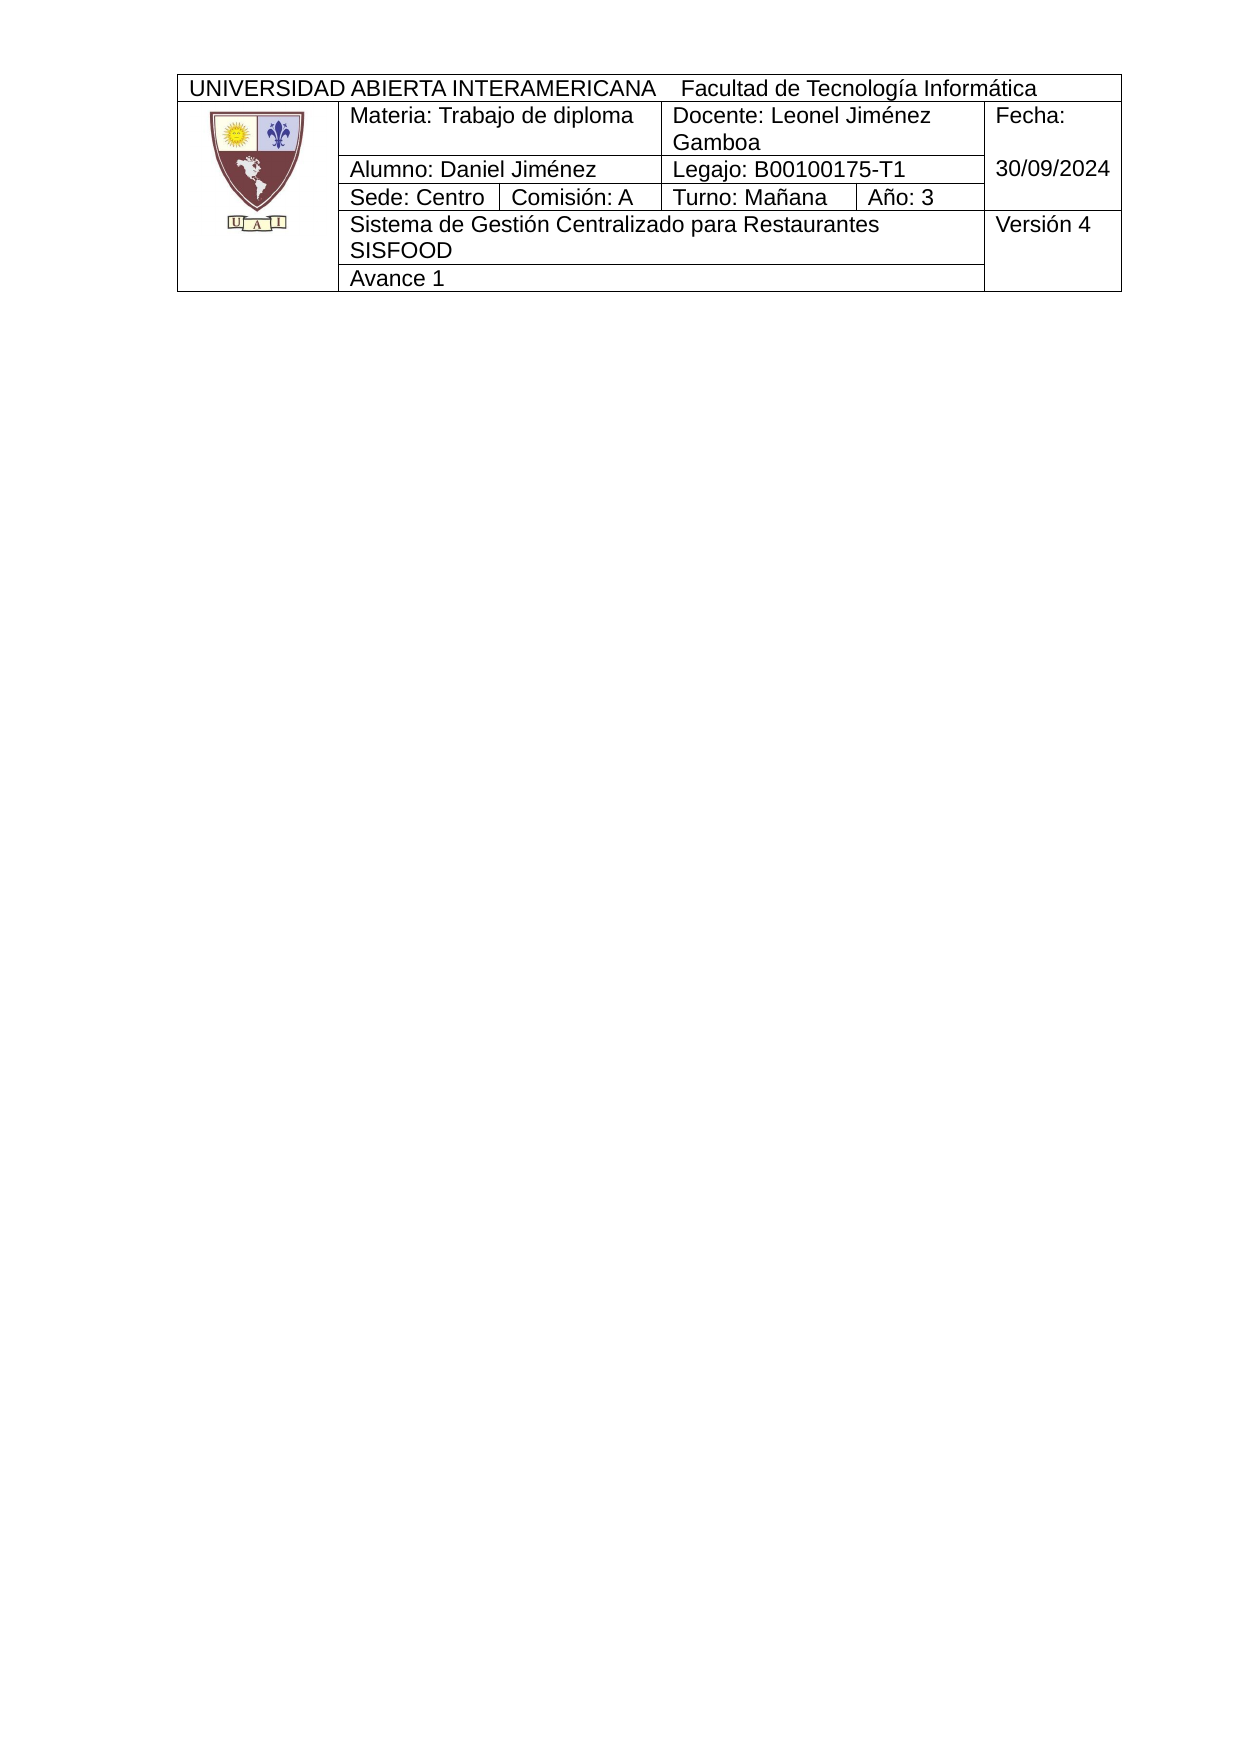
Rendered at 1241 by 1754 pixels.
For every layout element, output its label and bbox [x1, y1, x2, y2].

picture [188, 102, 327, 236]
